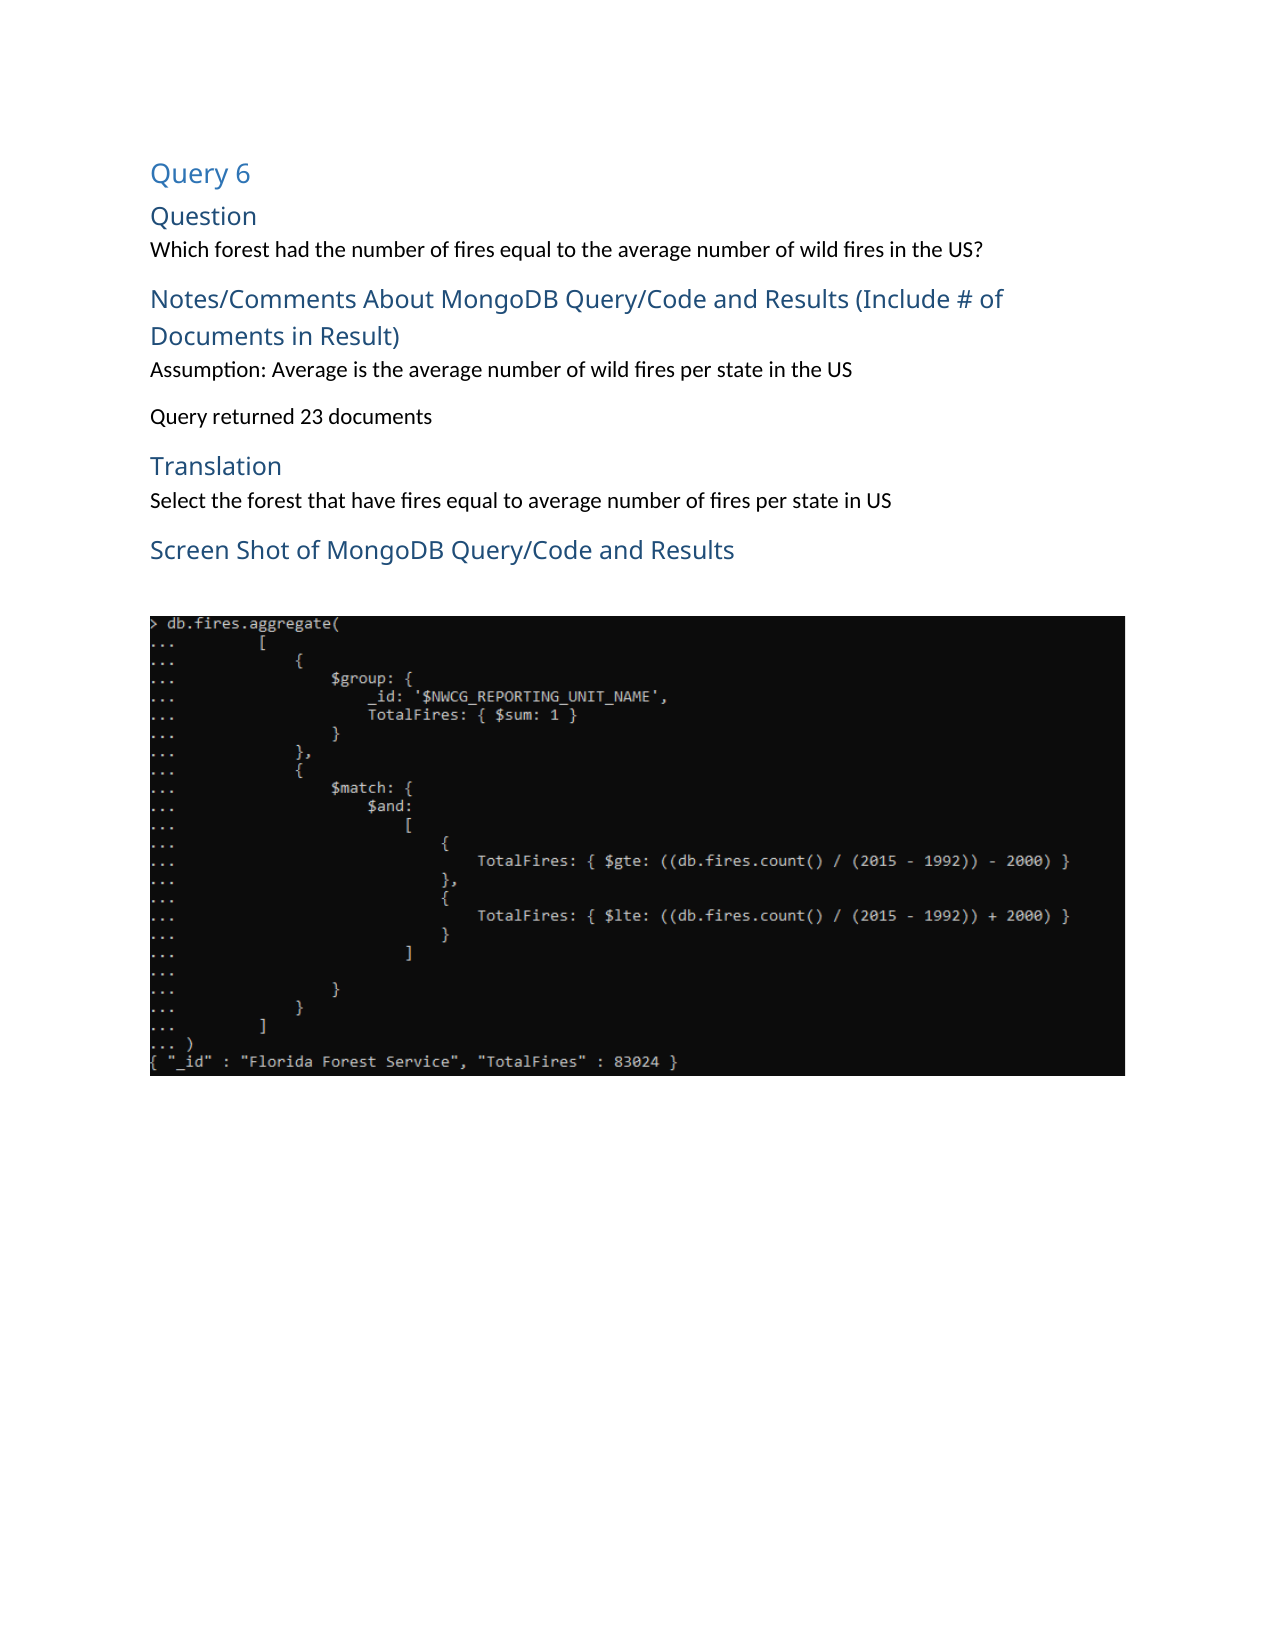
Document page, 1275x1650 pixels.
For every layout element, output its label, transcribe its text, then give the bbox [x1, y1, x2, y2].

text Select the forest that have fires equal to average number of fires per state in US [150, 486, 1125, 514]
picture [150, 616, 1125, 1076]
subtitle Translation [150, 449, 1125, 483]
subtitle Screen Shot of MongoDB Query/Code and Results [150, 533, 1125, 567]
text Which forest had the number of fires equal to the average number of wild fires in the US? [150, 235, 1125, 263]
subtitle Question [150, 198, 1125, 232]
text Assumption: Average is the average number of wild fires per state in the US [150, 355, 1125, 383]
text Query returned 23 documents [150, 402, 1125, 430]
subtitle Query 6 [150, 154, 1125, 191]
subtitle Notes/Comments About MongoDB Query/Code and Results (Include # of Documents in Result) [150, 282, 1125, 353]
